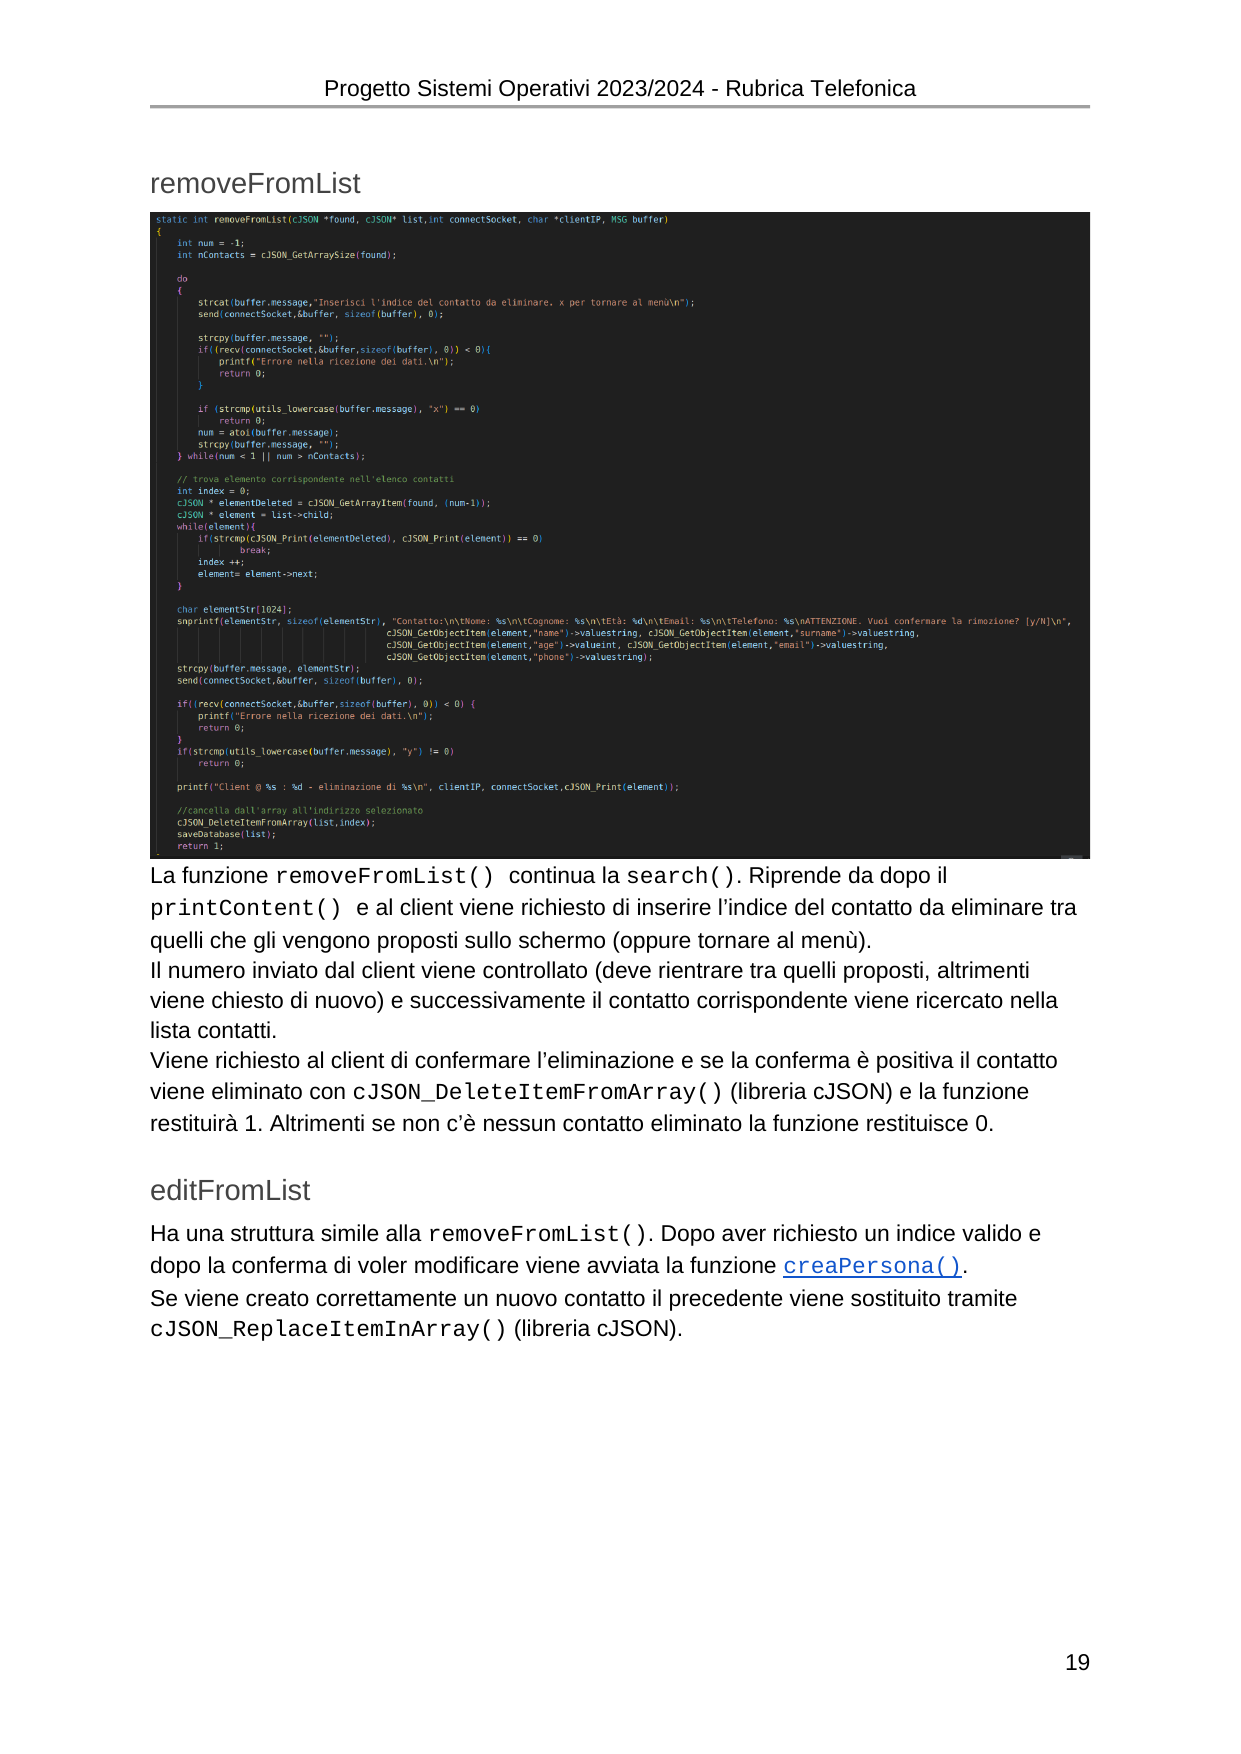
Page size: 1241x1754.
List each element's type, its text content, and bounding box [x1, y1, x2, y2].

text La funzione removeFromList() continua la search(). Riprende da dopo il printContent() e al client viene richiesto di inserire l’indice del contatto da eliminare tra quelli che gli vengono proposti sullo schermo (oppure tornare al menù). [150, 862, 1090, 953]
text Il numero inviato dal client viene controllato (deve rientrare tra quelli proposti, altrimenti viene chiesto di nuovo) e successivamente il contatto corrispondente viene ricercato nella lista contatti. [150, 957, 1090, 1043]
text Viene richiesto al client di confermare l’eliminazione e se la conferma è positiva il contatto viene eliminato con cJSON_DeleteItemFromArray() (libreria cJSON) e la funzione restituirà 1. Altrimenti se non c’è nessun contatto eliminato la funzione restituisce 0. [150, 1047, 1090, 1136]
text Ha una struttura simile alla removeFromList(). Dopo aver richiesto un indice valido e dopo la conferma di voler modificare viene avviata la funzione creaPersona(). [150, 1220, 1090, 1281]
subtitle editFromList [150, 1173, 1090, 1207]
subtitle removeFromList [150, 166, 1090, 199]
text Se viene creato correttamente un nuovo contatto il precedente viene sostituito tramite cJSON_ReplaceItemInArray() (libreria cJSON). [150, 1285, 1090, 1343]
picture [150, 212, 1091, 859]
